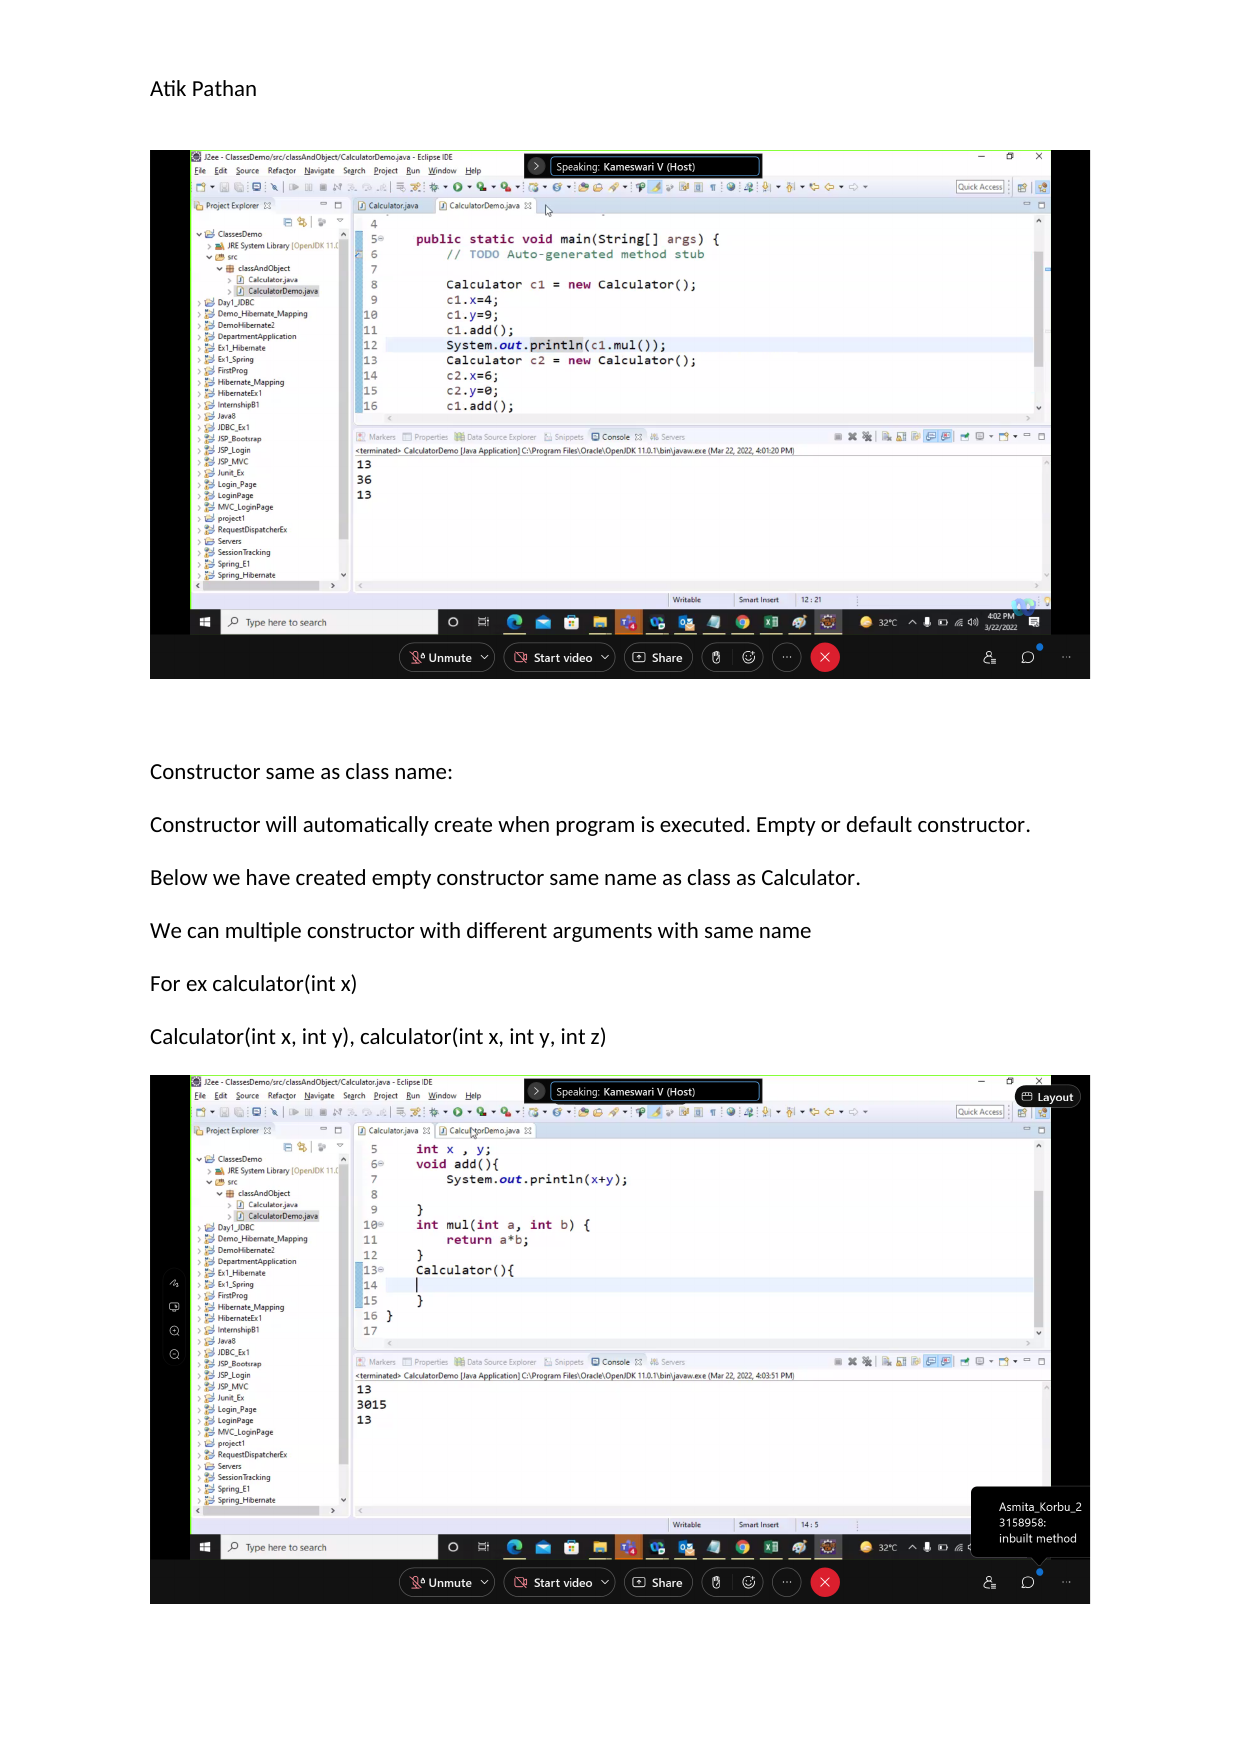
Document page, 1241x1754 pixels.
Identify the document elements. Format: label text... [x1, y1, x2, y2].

text We can multiple constructor with different arguments with same name [150, 916, 1090, 944]
text Calculator(int x, int y), calculator(int x, int y, int z) [150, 1022, 1090, 1050]
picture [150, 150, 1091, 679]
text Constructor will automatically create when program is executed. Empty or default constructor. [150, 810, 1090, 838]
picture [150, 1075, 1091, 1604]
text Below we have created empty constructor same name as class as Calculator. [150, 863, 1090, 891]
text Constructor same as class name: [150, 757, 1090, 785]
text For ex calculator(int x) [150, 969, 1090, 997]
